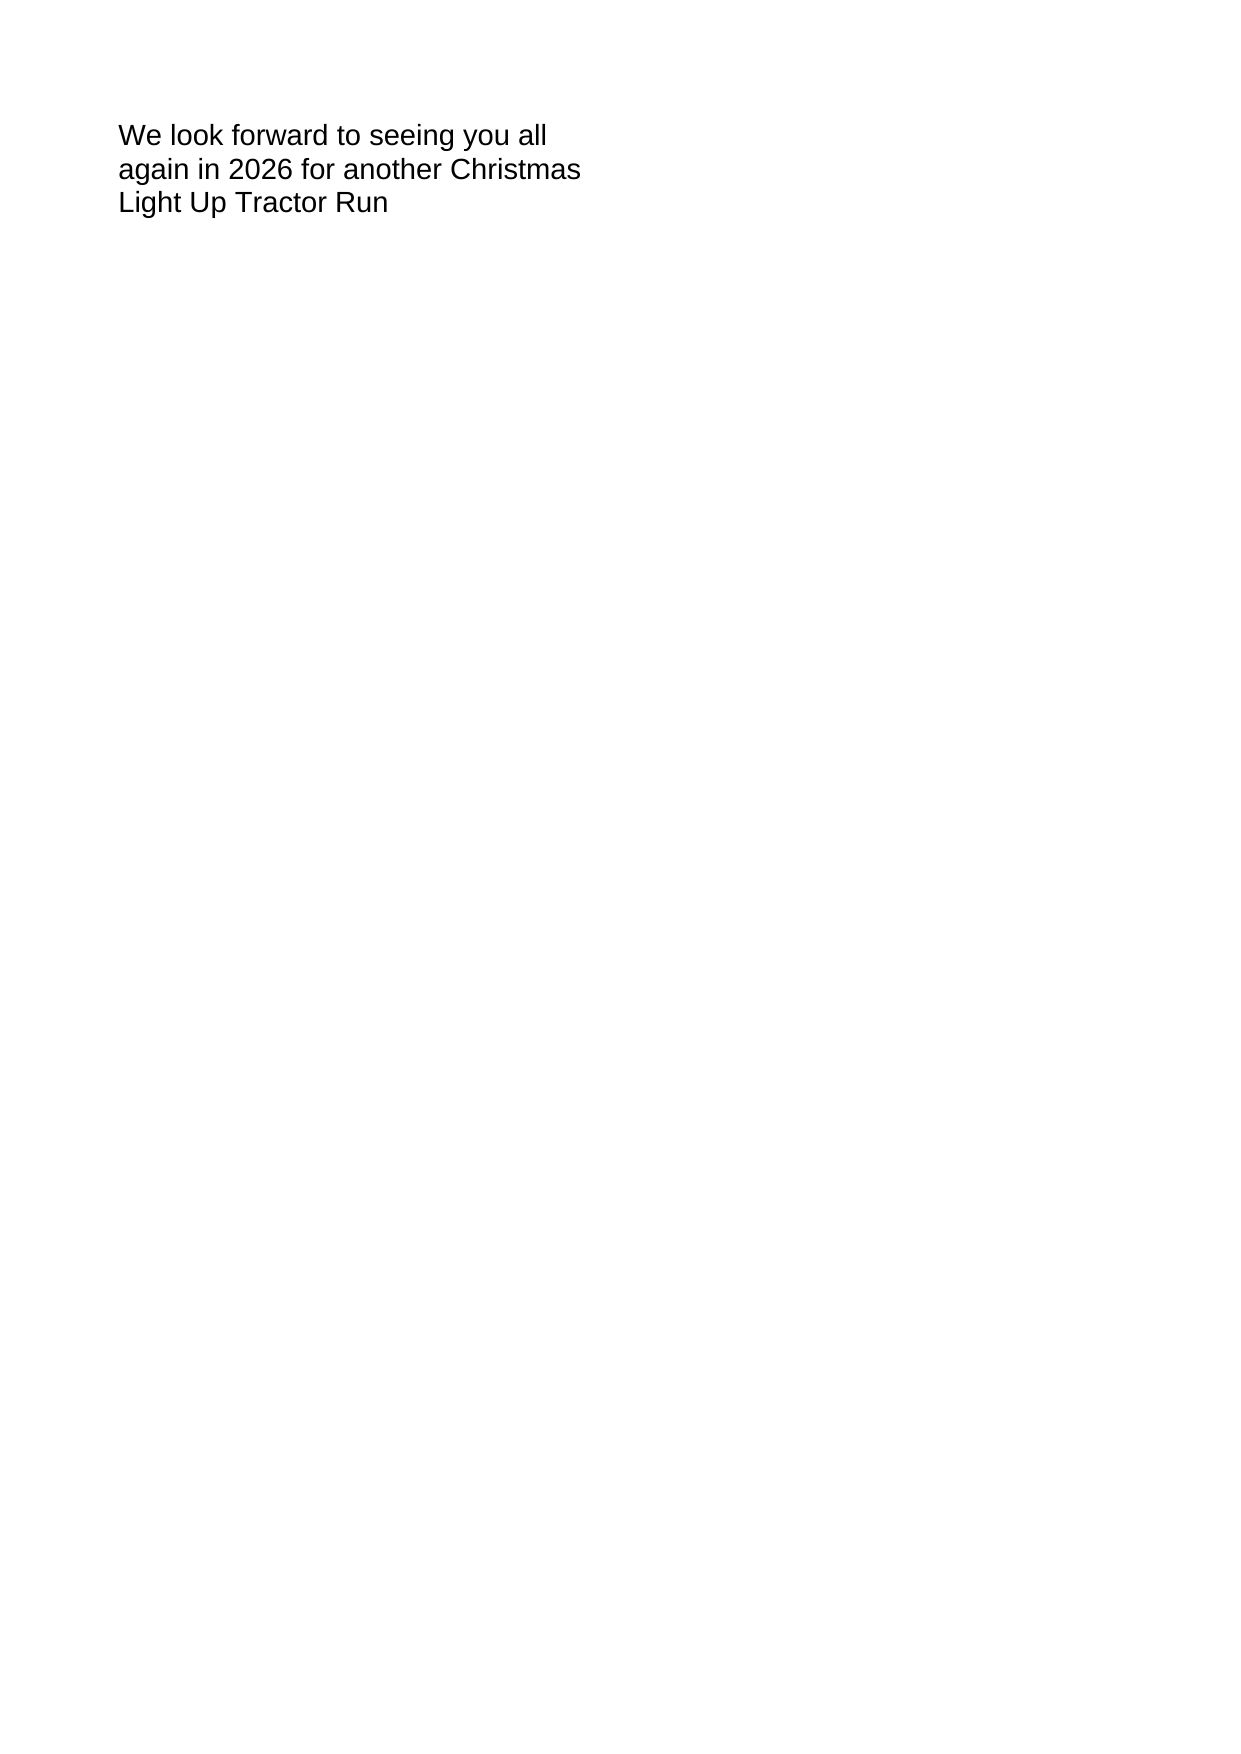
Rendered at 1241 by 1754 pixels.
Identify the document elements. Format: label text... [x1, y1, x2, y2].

text We look forward to seeing you all again in 2026 for another Christmas Light Up Tractor Run [118, 118, 583, 219]
